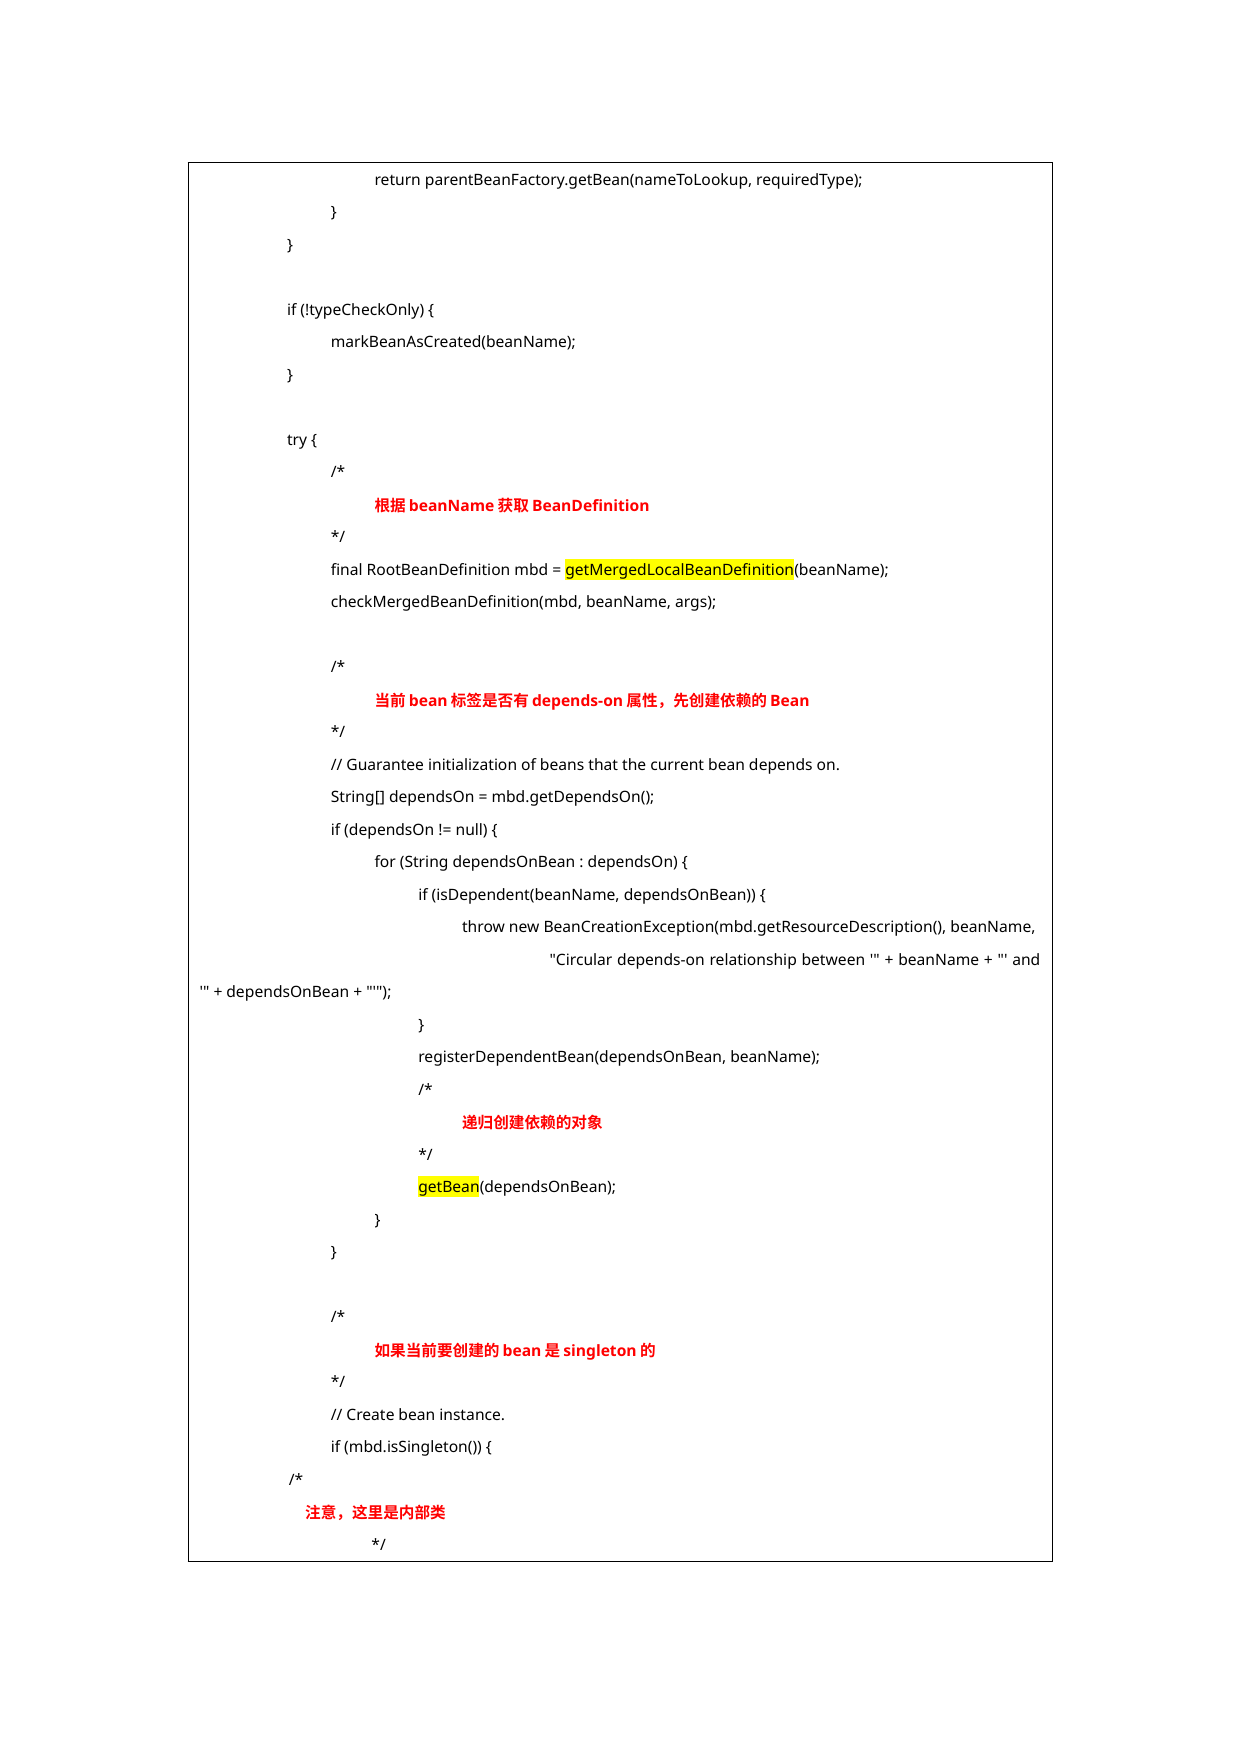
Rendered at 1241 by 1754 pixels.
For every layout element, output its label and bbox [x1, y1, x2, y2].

table_header [189, 163, 1052, 1561]
